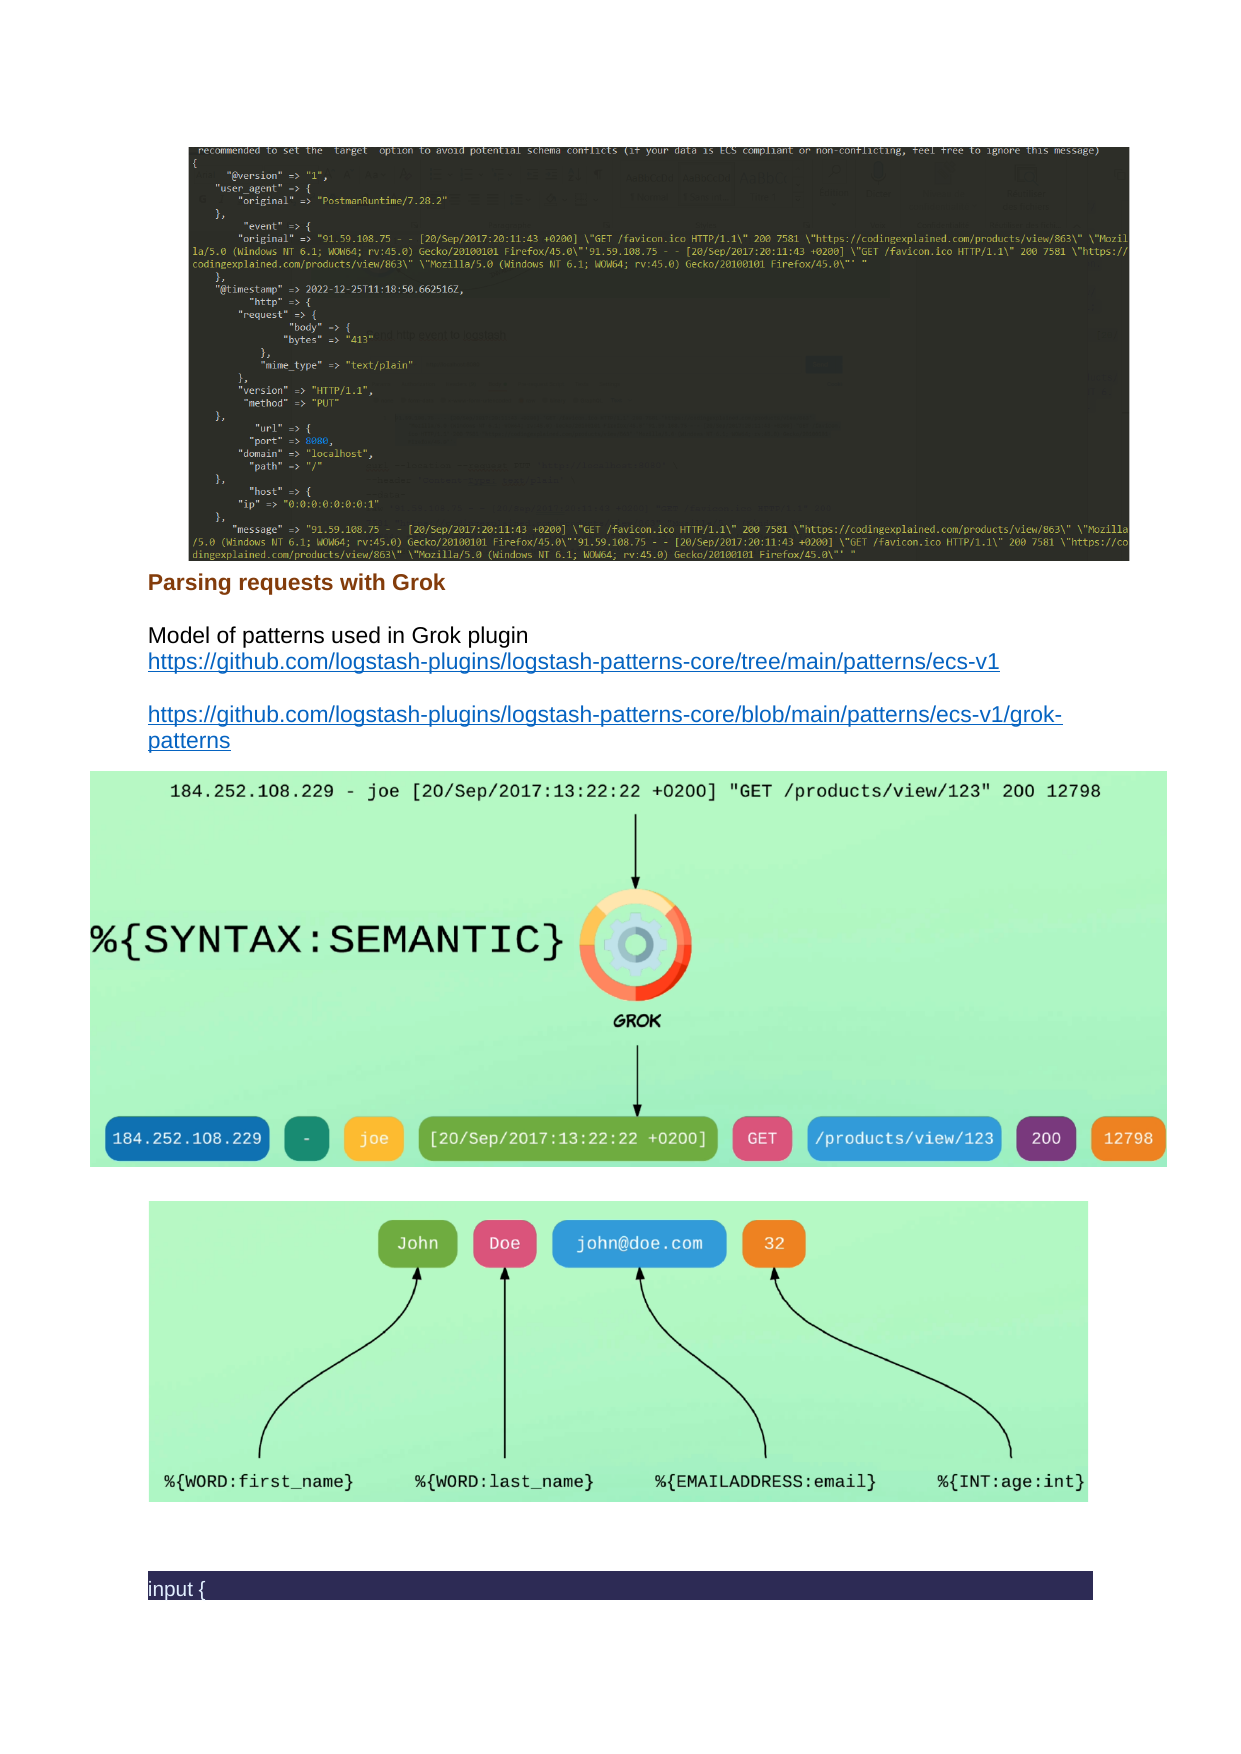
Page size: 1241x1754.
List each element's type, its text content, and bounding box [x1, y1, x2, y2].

text input { [148, 1571, 1093, 1600]
picture [147, 1201, 1088, 1501]
picture [88, 771, 1166, 1166]
picture [188, 147, 1129, 561]
text https://github.com/logstash-plugins/logstash-patterns-core/blob/main/patterns/ecs-v1/grok-patterns [148, 701, 1093, 754]
text Model of patterns used in Grok plugin [148, 622, 1093, 648]
text https://github.com/logstash-plugins/logstash-patterns-core/tree/main/patterns/ecs-v1 [148, 648, 1093, 675]
